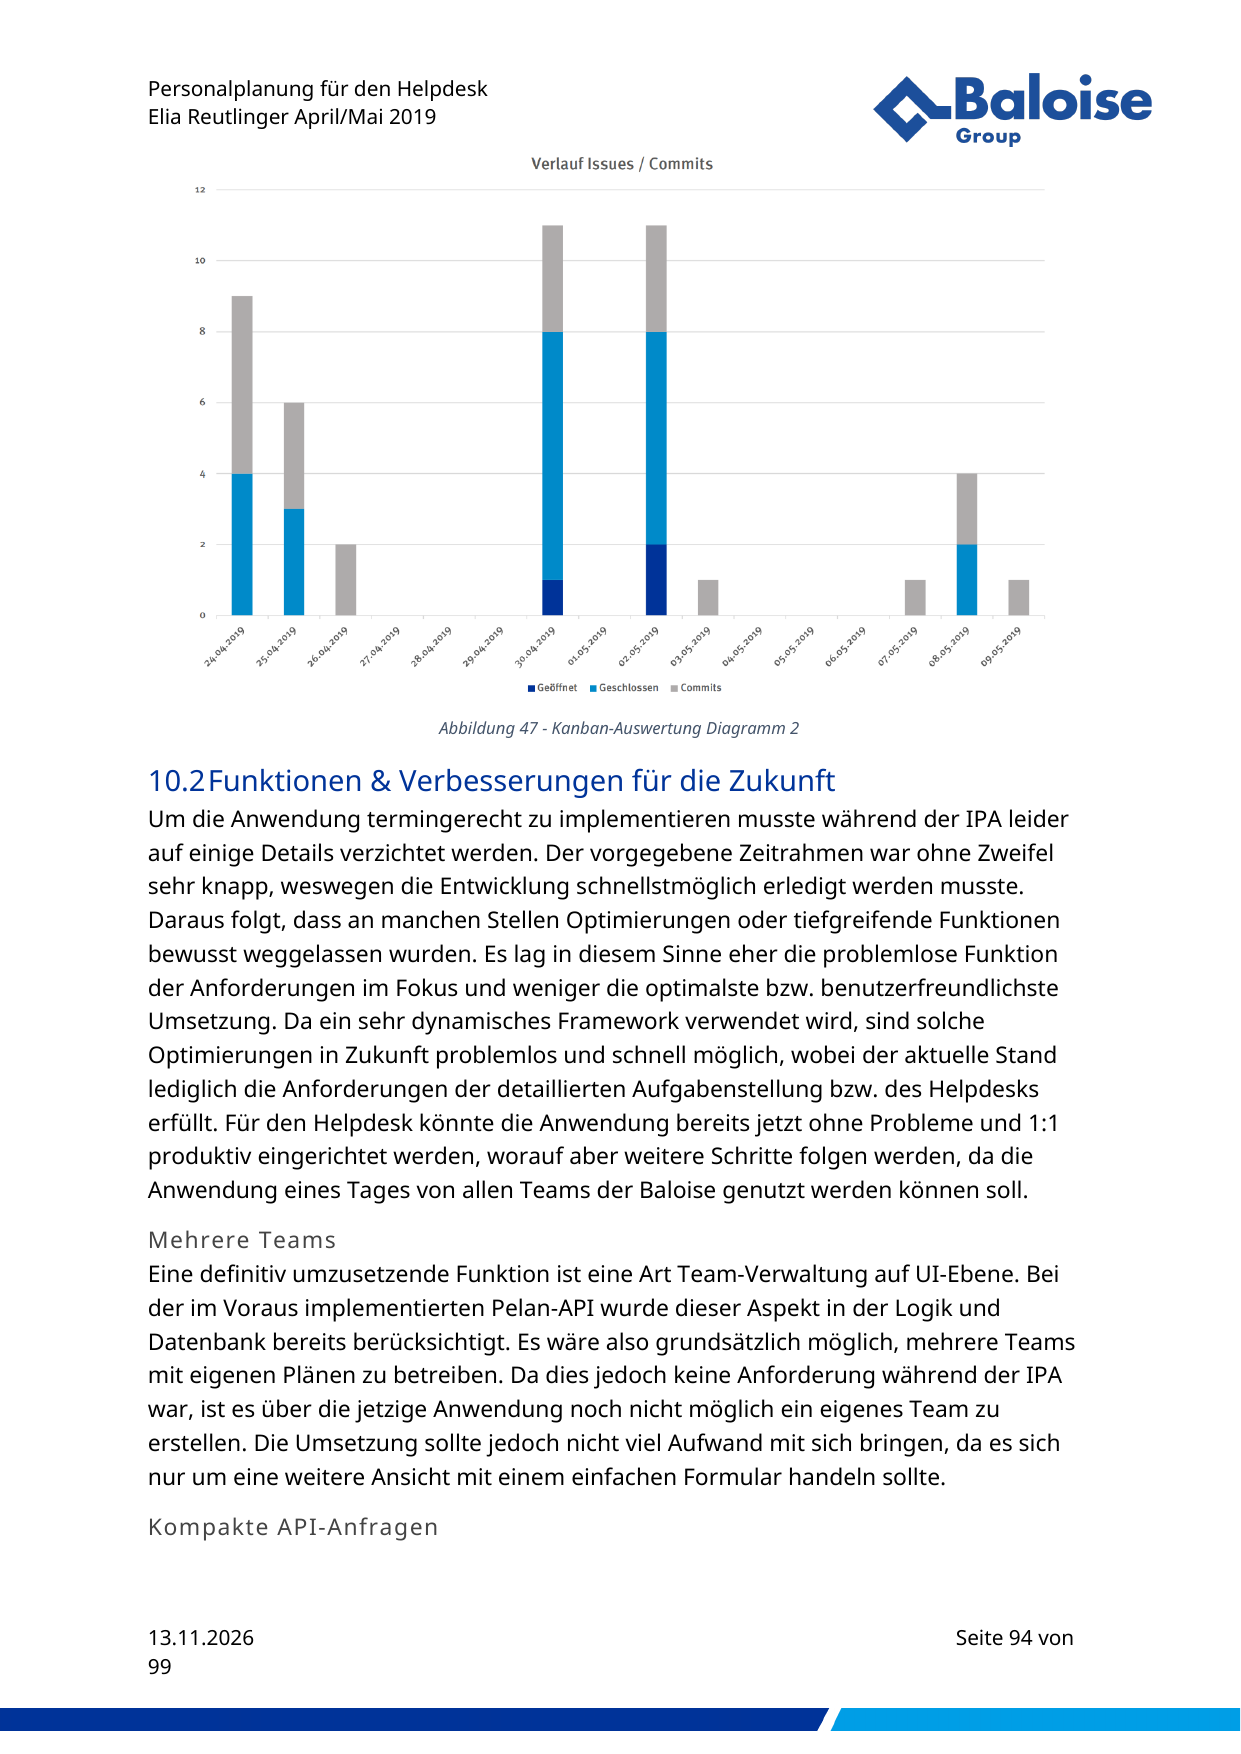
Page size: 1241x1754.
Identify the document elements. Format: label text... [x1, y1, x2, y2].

text Um die Anwendung termingerecht zu implementieren musste während der IPA leider auf einige Details verzichtet werden. Der vorgegebene Zeitrahmen war ohne Zweifel sehr knapp, weswegen die Entwicklung schnellstmöglich erledigt werden musste. Daraus folgt, dass an manchen Stellen Optimierungen oder tiefgreifende Funktionen bewusst weggelassen wurden. Es lag in diesem Sinne eher die problemlose Funktion der Anforderungen im Fokus und weniger die optimalste bzw. benutzerfreundlichste Umsetzung. Da ein sehr dynamisches Framework verwendet wird, sind solche Optimierungen in Zukunft problemlos und schnell möglich, wobei der aktuelle Stand lediglich die Anforderungen der detaillierten Aufgabenstellung bzw. des Helpdesks erfüllt. Für den Helpdesk könnte die Anwendung bereits jetzt ohne Probleme und 1:1 produktiv eingerichtet werden, worauf aber weitere Schritte folgen werden, da die Anwendung eines Tages von allen Teams der Baloise genutzt werden können soll. [148, 803, 1093, 1205]
picture [190, 73, 1152, 698]
picture [0, 1708, 1241, 1733]
text Eine definitiv umzusetzende Funktion ist eine Art Team-Verwaltung auf UI-Ebene. Bei der im Voraus implementierten Pelan-API wurde dieser Aspekt in der Logik und Datenbank bereits berücksichtigt. Es wäre also grundsätzlich möglich, mehrere Teams mit eigenen Plänen zu betreiben. Da dies jedoch keine Anforderung während der IPA war, ist es über die jetzige Anwendung noch nicht möglich ein eigenes Team zu erstellen. Die Umsetzung sollte jedoch nicht viel Aufwand mit sich bringen, da es sich nur um eine weitere Ansicht mit einem einfachen Formular handeln sollte. [148, 1258, 1093, 1492]
subtitle Kompakte API-Anfragen [148, 1511, 1093, 1542]
subtitle Mehrere Teams [148, 1224, 1093, 1256]
subtitle Funktionen & Verbesserungen für die Zukunft [148, 760, 1093, 799]
